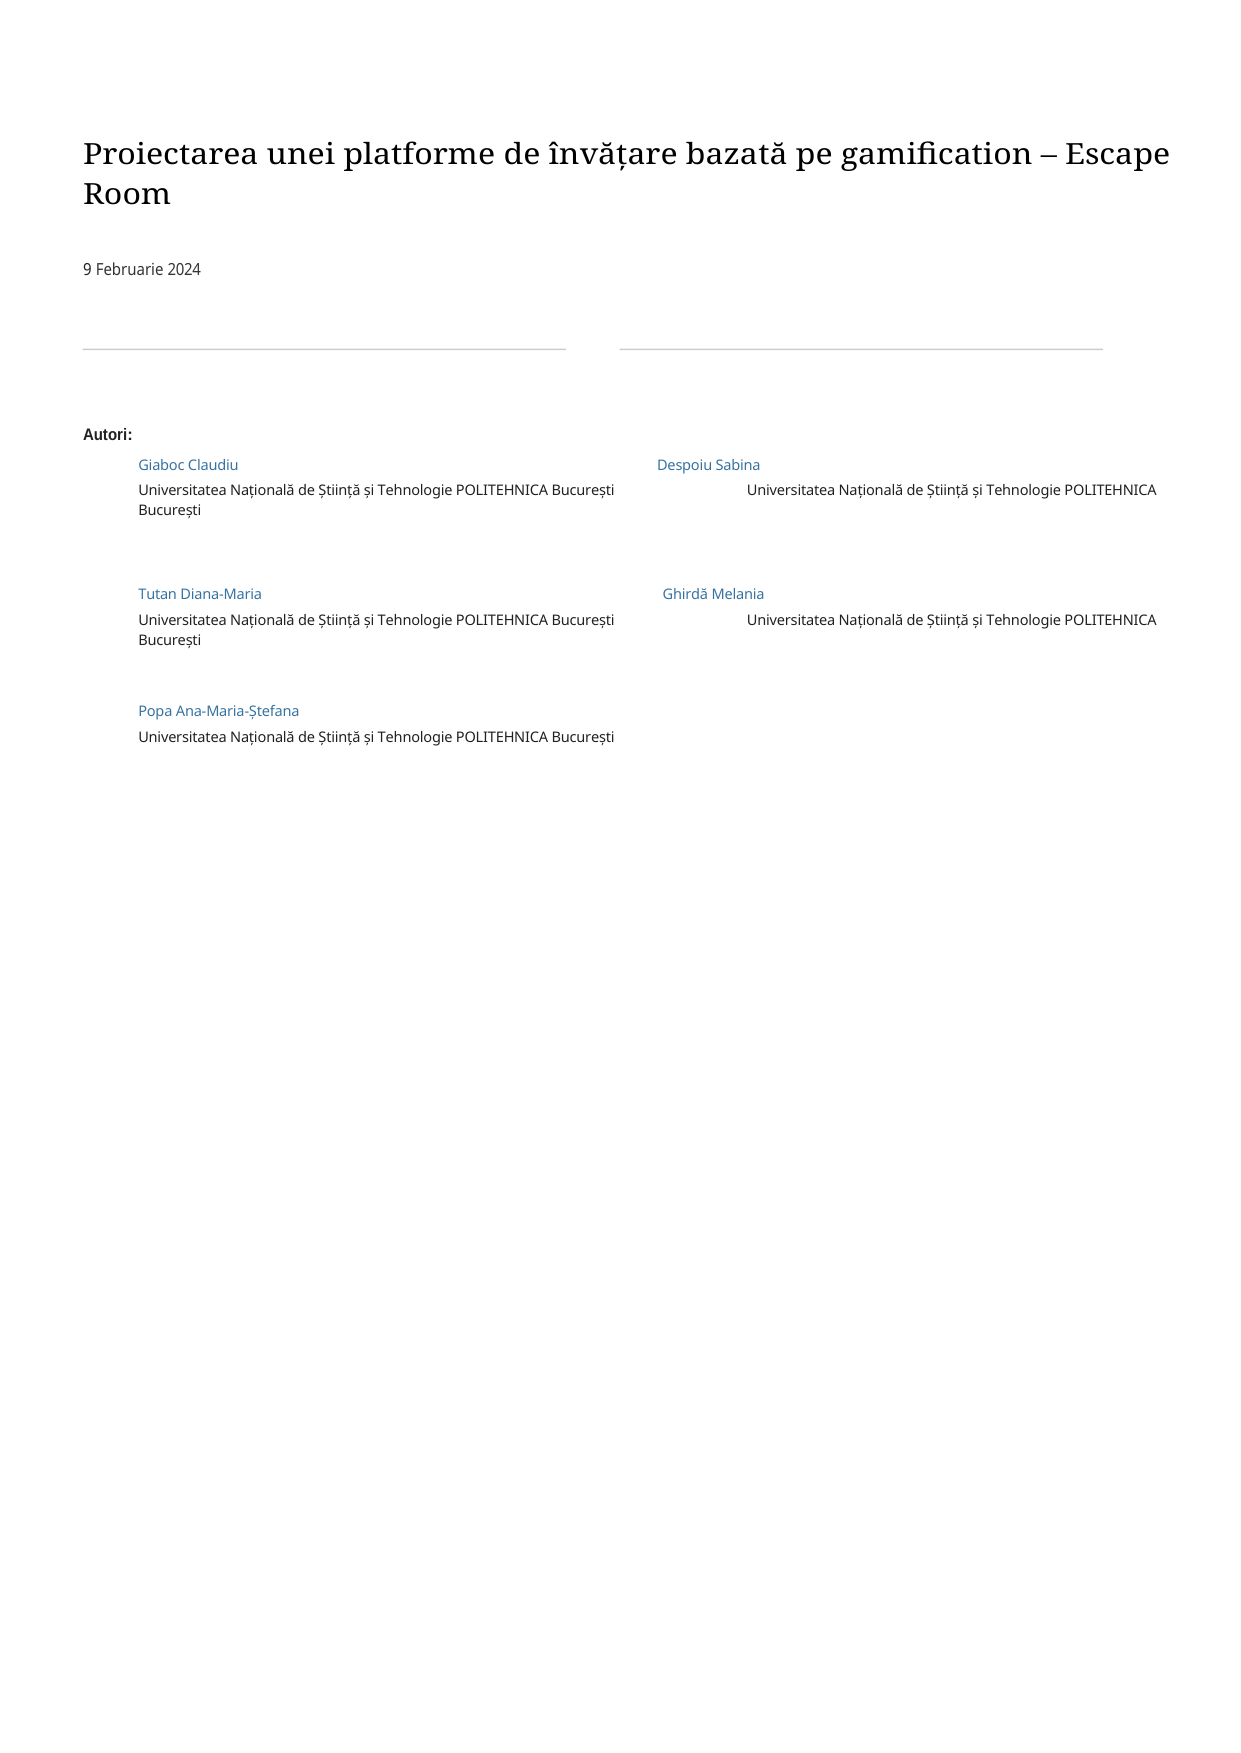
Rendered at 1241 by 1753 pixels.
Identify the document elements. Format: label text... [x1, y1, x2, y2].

text Tutan Diana-Maria Ghirdă Melania [138, 584, 1188, 604]
text Proiectarea unei platforme de învățare bazată pe gamification – Escape Room [83, 134, 1188, 213]
text Giaboc Claudiu Despoiu Sabina [138, 454, 1188, 474]
text Autori: [83, 424, 1188, 444]
text Popa Ana-Maria-Ștefana [138, 701, 1188, 721]
text 9 Februarie 2024 [83, 258, 1188, 280]
text Universitatea Națională de Știință și Tehnologie POLITEHNICA București Universitatea Națională de Știință și Tehnologie POLITEHNICA București [138, 609, 1188, 649]
text Universitatea Națională de Știință și Tehnologie POLITEHNICA București [138, 726, 1188, 746]
text Universitatea Națională de Știință și Tehnologie POLITEHNICA București Universitatea Națională de Știință și Tehnologie POLITEHNICA București [138, 480, 1188, 520]
